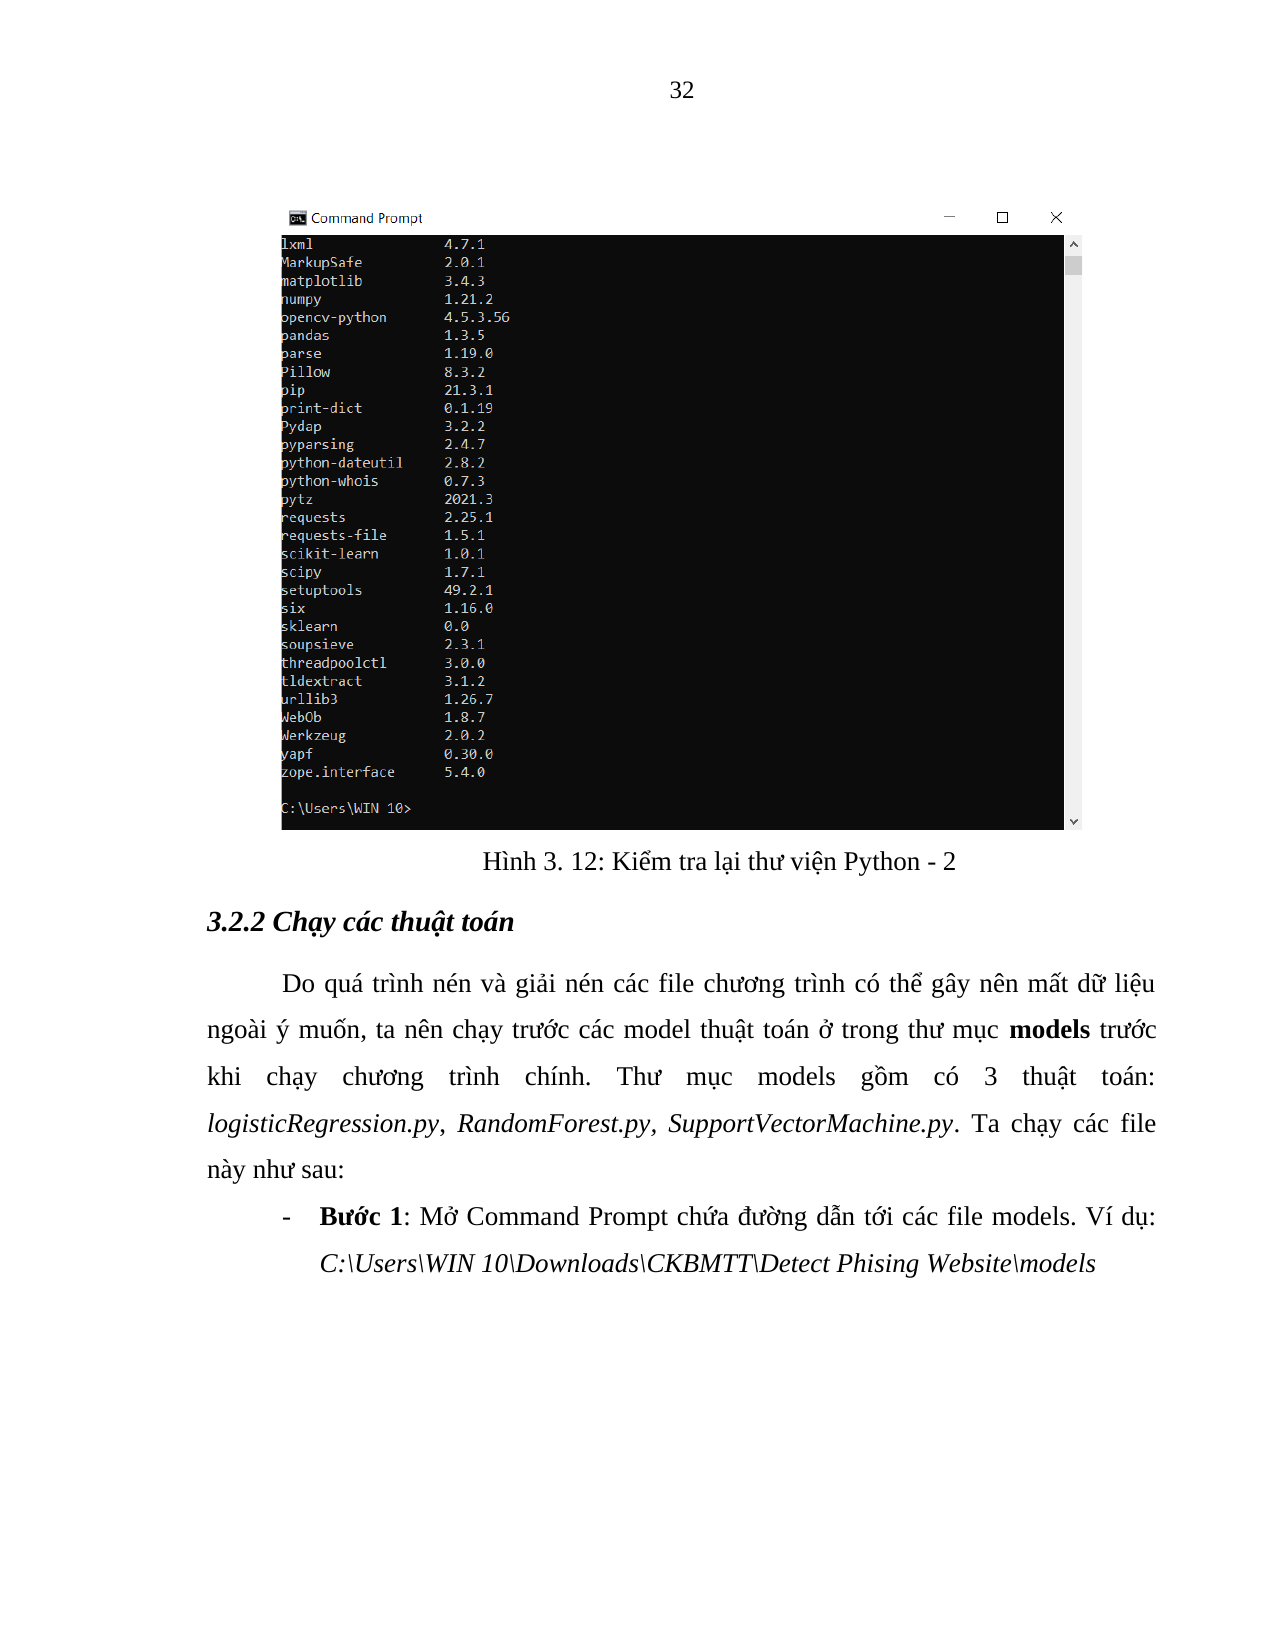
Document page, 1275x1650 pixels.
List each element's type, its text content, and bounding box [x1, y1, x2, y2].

list Bước 1: Mở Command Prompt chứa đường dẫn tới các file models. Ví dụ: C:\Users\WIN 10\Downloads\CKBMTT\Detect Phising Website\models [282, 1200, 1157, 1278]
text 3.2.2 Chạy các thuật toán [207, 904, 1157, 937]
text Hình 3. 11: Kiểm tra lại thư viện Python - 2 [207, 845, 1157, 876]
picture [281, 206, 1083, 830]
text Do quá trình nén và giải nén các file chương trình có thể gây nên mất dữ liệu ngoài ý muốn, ta nên chạy trước các model thuật toán ở trong thư mục models trước khi chạy chương trình chính. Thư mục models gồm có 3 thuật toán: logisticRegression.py, RandomForest.py, SupportVectorMachine.py. Ta chạy các file này như sau: [207, 967, 1157, 1184]
